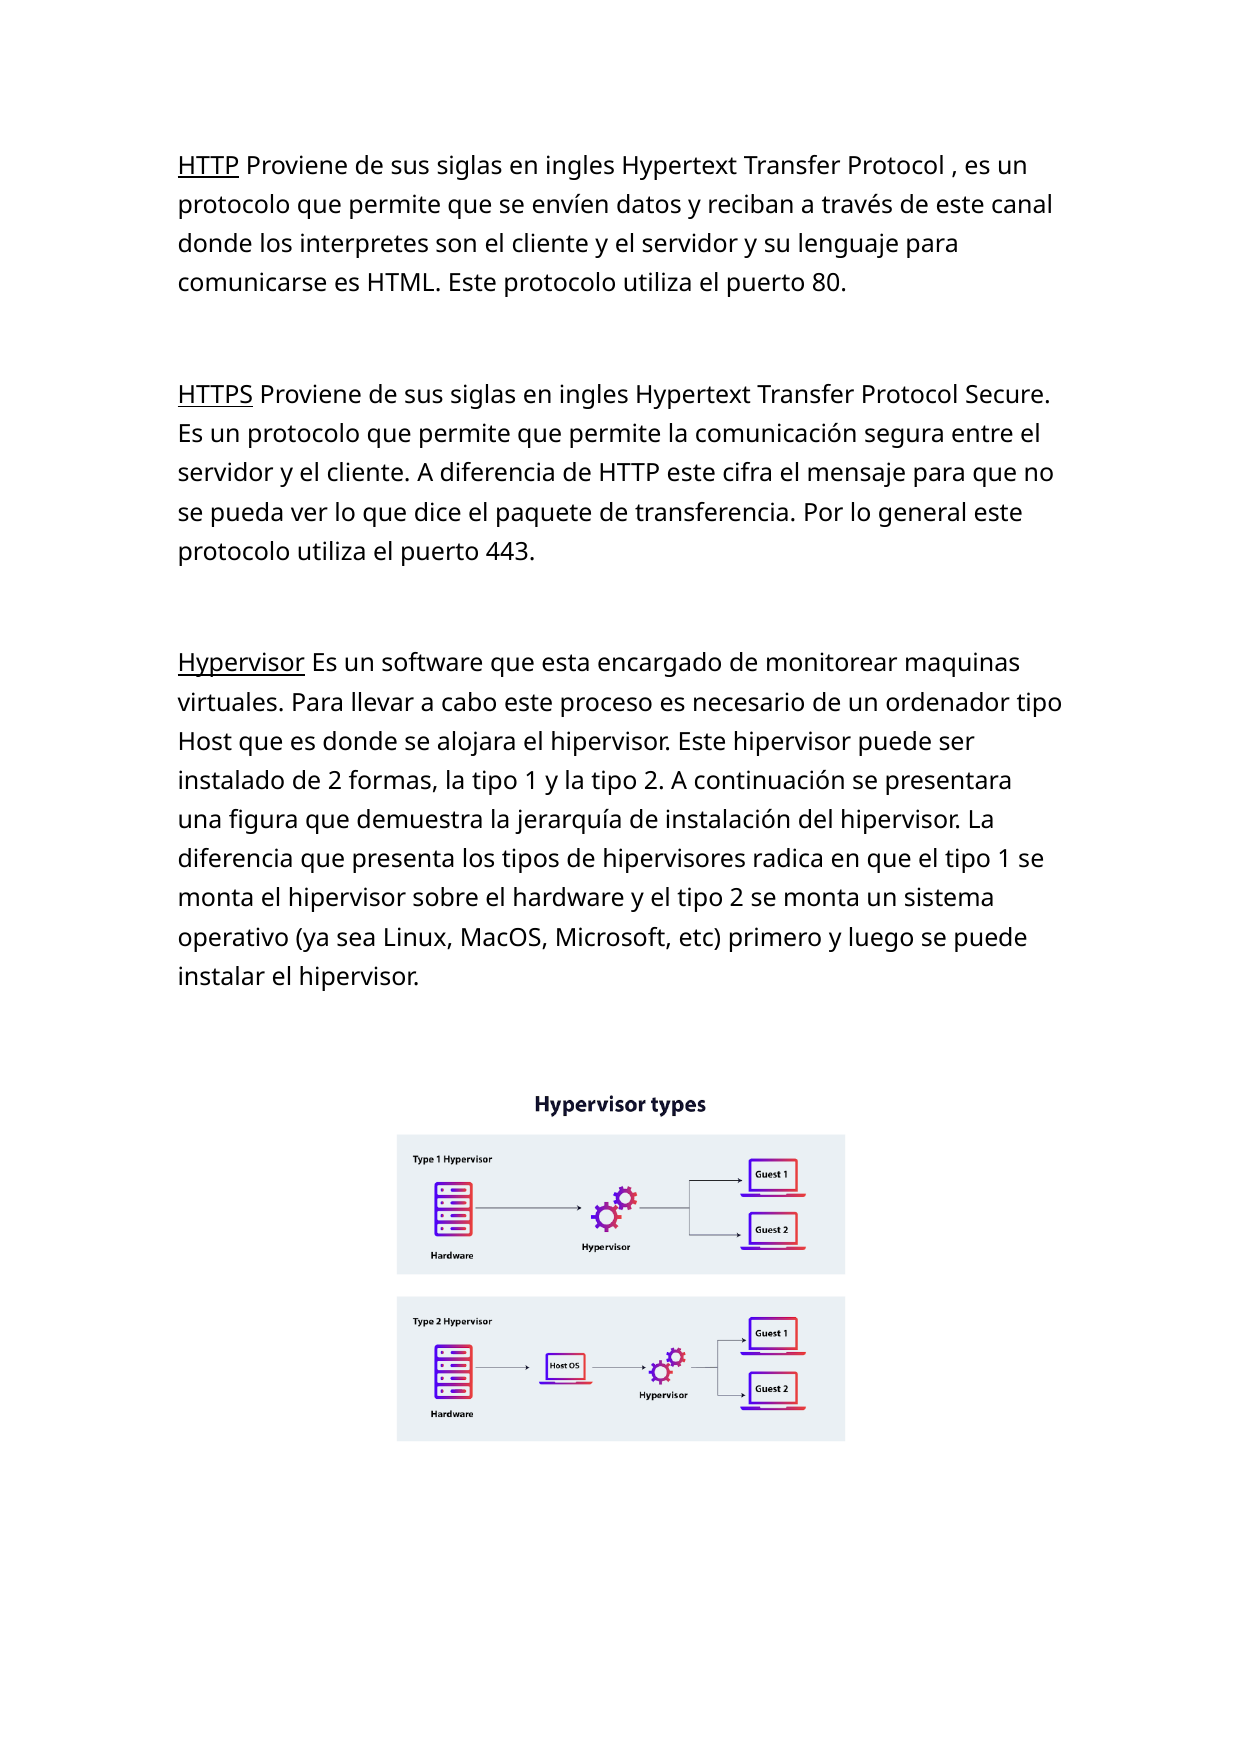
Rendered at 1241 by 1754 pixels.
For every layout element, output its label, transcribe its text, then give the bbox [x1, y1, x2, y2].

text Hypervisor Es un software que esta encargado de monitorear maquinas virtuales. Para llevar a cabo este proceso es necesario de un ordenador tipo Host que es donde se alojara el hipervisor. Este hipervisor puede ser instalado de 2 formas, la tipo 1 y la tipo 2. A continuación se presentara una figura que demuestra la jerarquía de instalación del hipervisor. La diferencia que presenta los tipos de hipervisores radica en que el tipo 1 se monta el hipervisor sobre el hardware y el tipo 2 se monta un sistema operativo (ya sea Linux, MacOS, Microsoft, etc) primero y luego se puede instalar el hipervisor. [177, 645, 1063, 992]
text HTTP Proviene de sus siglas en ingles Hypertext Transfer Protocol , es un protocolo que permite que se envíen datos y reciban a través de este canal donde los interpretes son el cliente y el servidor y su lenguaje para comunicarse es HTML. Este protocolo utiliza el puerto 80. [177, 148, 1063, 299]
picture [303, 1070, 937, 1481]
text HTTPS Proviene de sus siglas en ingles Hypertext Transfer Protocol Secure. Es un protocolo que permite que permite la comunicación segura entre el servidor y el cliente. A diferencia de HTTP este cifra el mensaje para que no se pueda ver lo que dice el paquete de transferencia. Por lo general este protocolo utiliza el puerto 443. [177, 377, 1063, 567]
